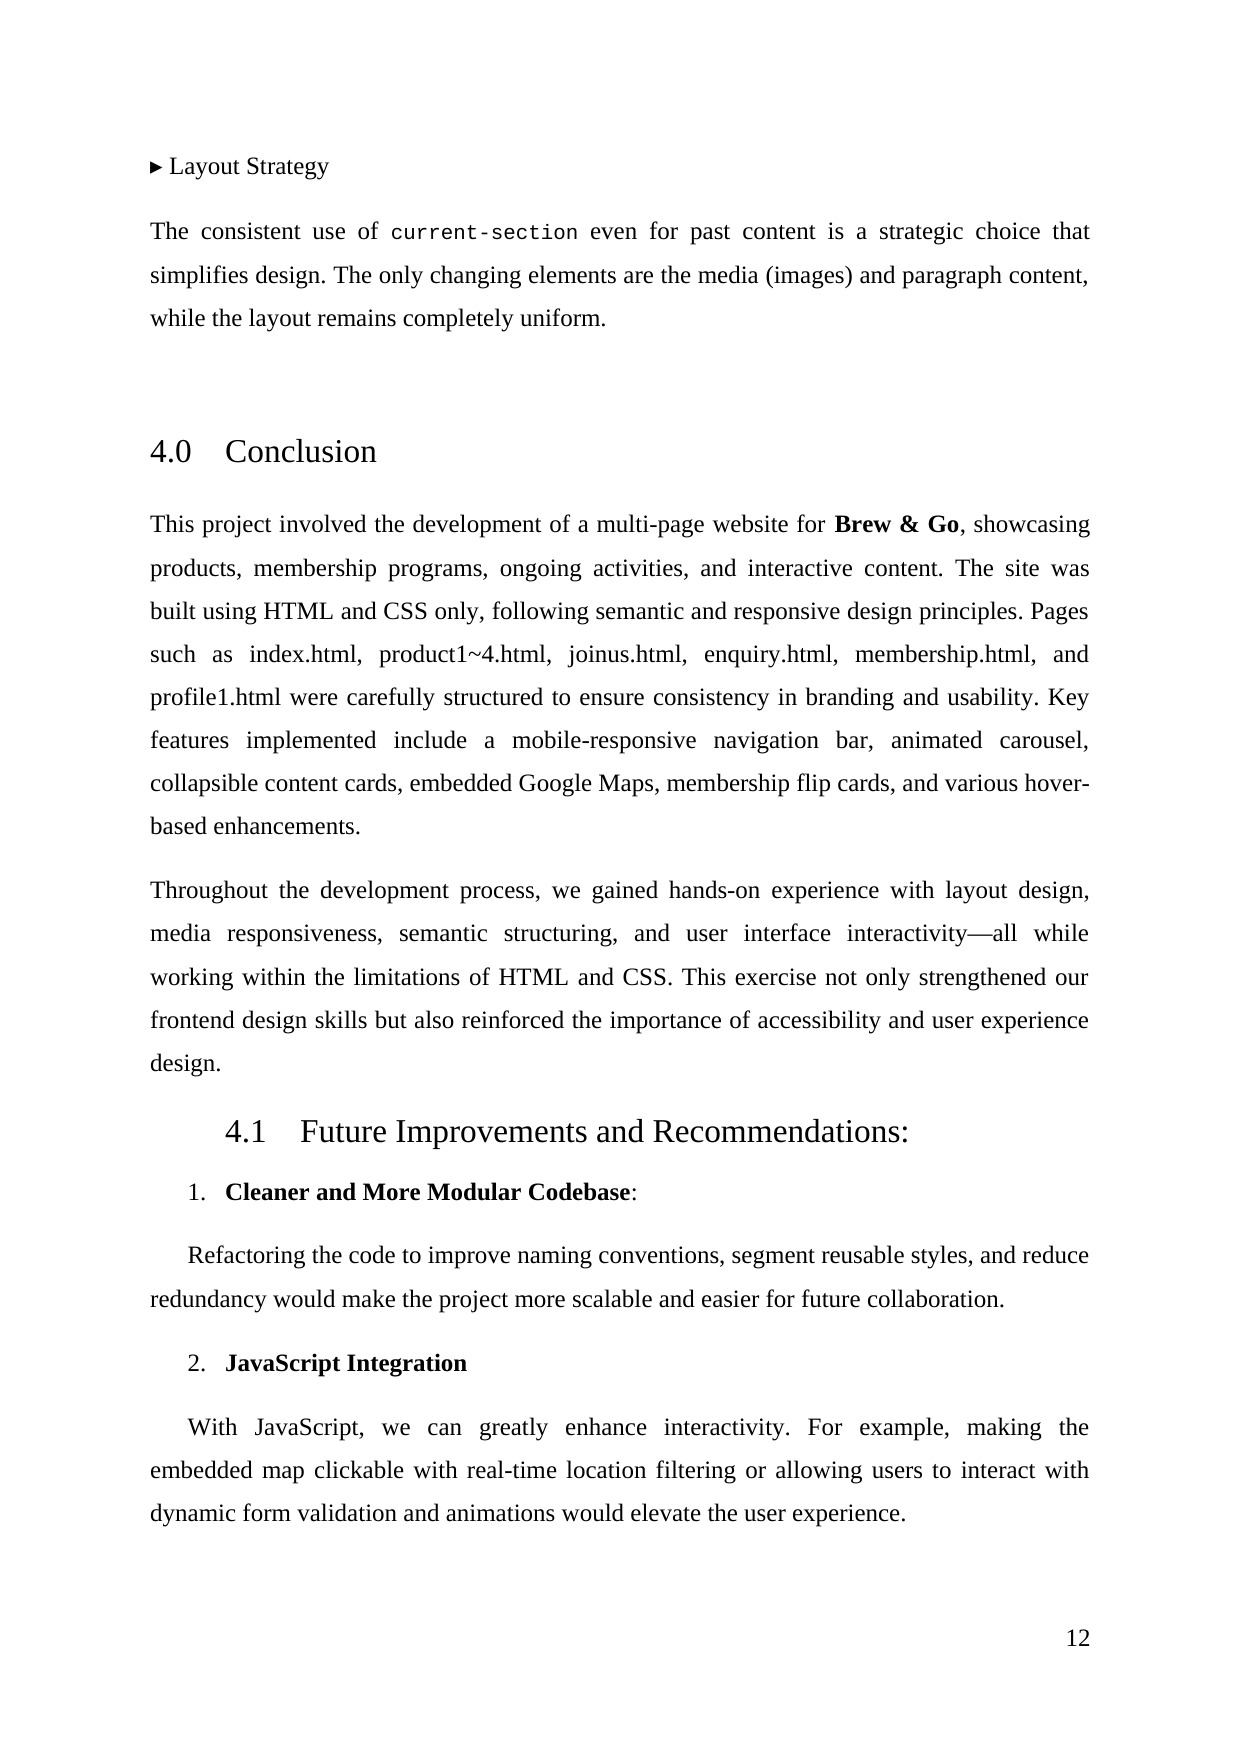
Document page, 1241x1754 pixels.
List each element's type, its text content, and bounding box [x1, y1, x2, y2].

subtitle Future Improvements and Recommendations: [225, 1112, 1090, 1150]
text Refactoring the code to improve naming conventions, segment reusable styles, and reduce redundancy would make the project more scalable and easier for future collaboration. [150, 1241, 1090, 1312]
text ▸ Layout Strategy [150, 150, 1090, 180]
text With JavaScript, we can greatly enhance interactivity. For example, making the embedded map clickable with real-time location filtering or allowing users to interact with dynamic form validation and animations would elevate the user experience. [150, 1412, 1090, 1527]
text The consistent use of current-section even for past content is a strategic choice that simplifies design. The only changing elements are the media (images) and paragraph content, while the layout remains completely uniform. [150, 216, 1090, 332]
text Throughout the development process, we gained hands-on experience with layout design, media responsiveness, semantic structuring, and user interface interactivity—all while working within the limitations of HTML and CSS. This exercise not only strengthened our frontend design skills but also reinforced the importance of accessibility and user experience design. [150, 875, 1090, 1077]
text This project involved the development of a multi-page website for Brew & Go, showcasing products, membership programs, ongoing activities, and interactive content. The site was built using HTML and CSS only, following semantic and responsive design principles. Pages such as index.html, product1~4.html, joinus.html, enquiry.html, membership.html, and profile1.html were carefully structured to ensure consistency in branding and usability. Key features implemented include a mobile-responsive navigation bar, animated carousel, collapsible content cards, embedded Google Maps, membership flip cards, and various hover-based enhancements. [150, 509, 1090, 840]
subtitle Conclusion [150, 431, 1090, 469]
list JavaScript Integration [187, 1348, 1090, 1376]
list Cleaner and More Modular Codebase: [187, 1177, 1090, 1205]
